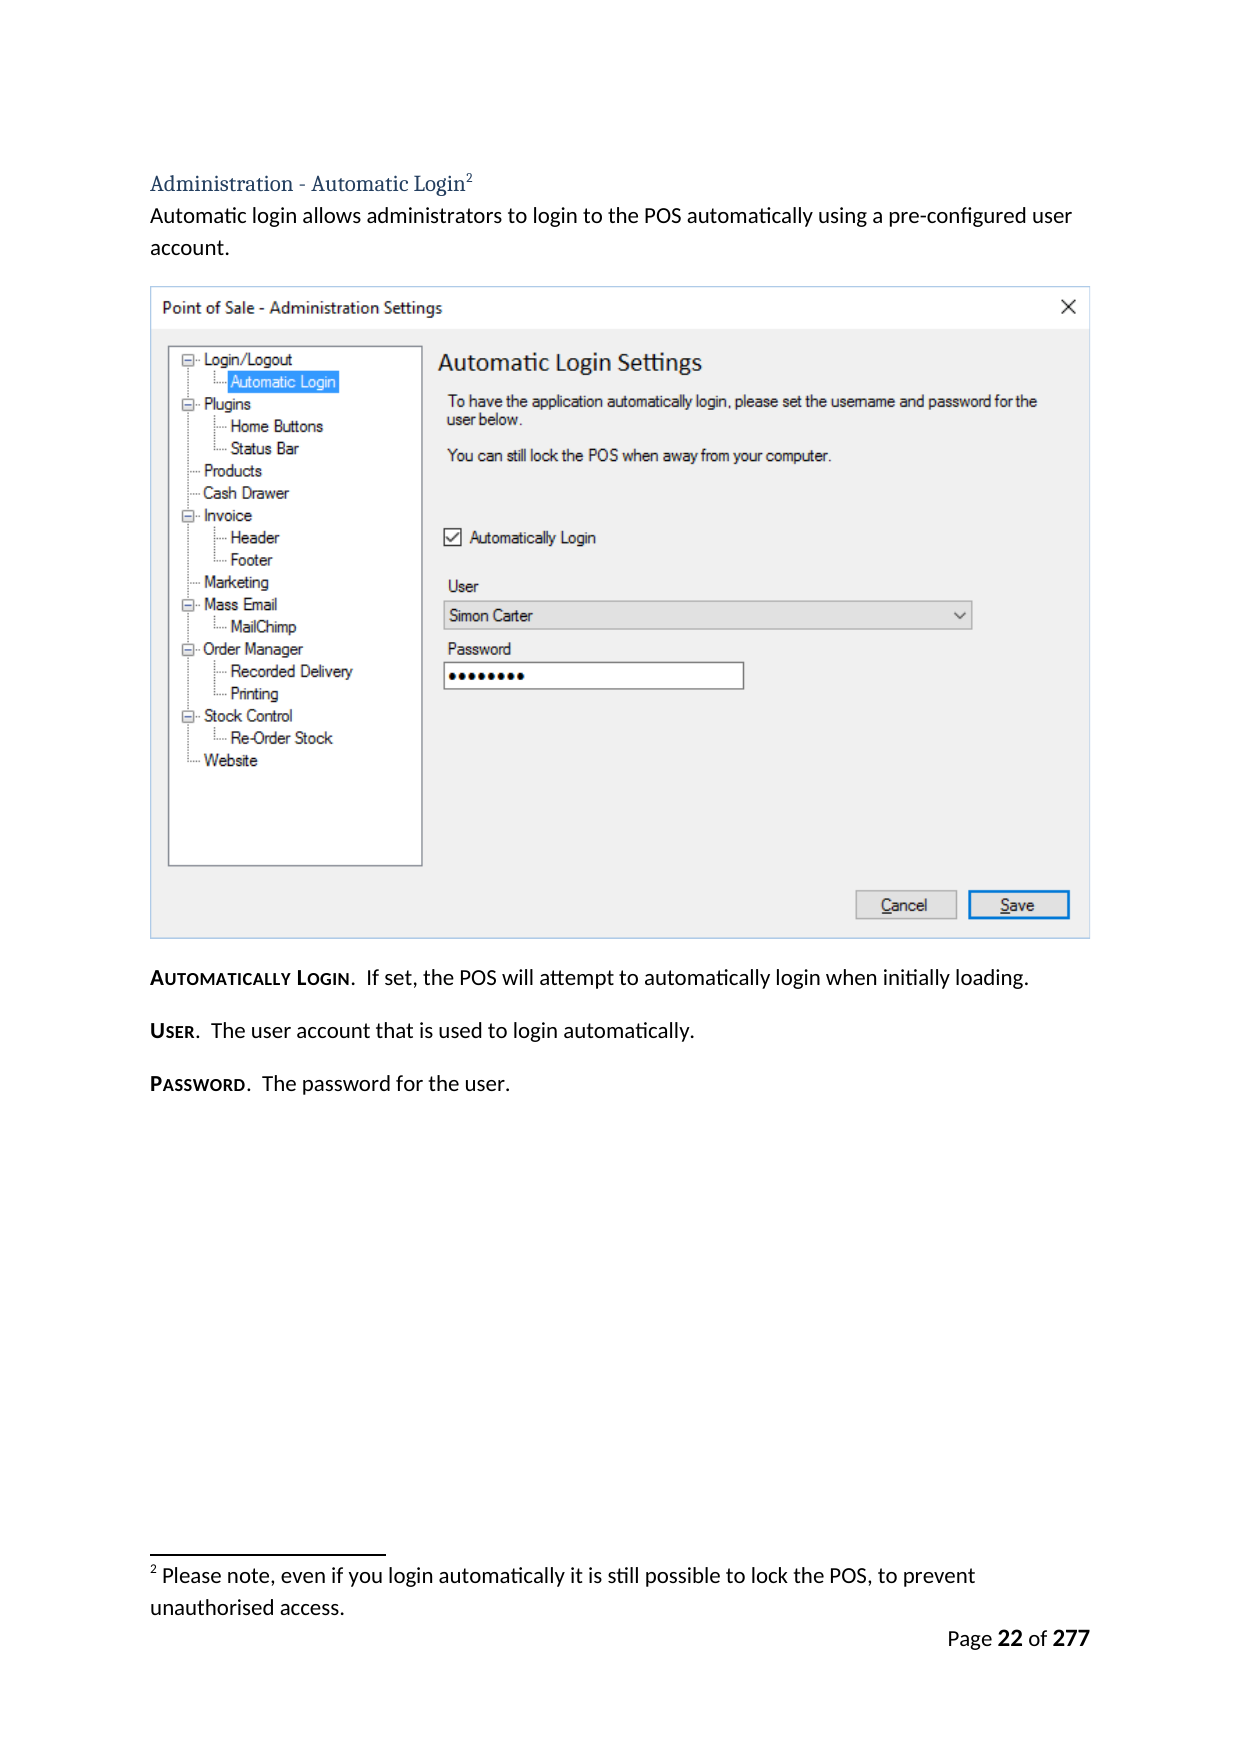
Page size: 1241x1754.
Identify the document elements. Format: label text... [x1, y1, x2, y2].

text Password. The password for the user. [150, 1069, 1090, 1098]
text User. The user account that is used to login automatically. [150, 1017, 1090, 1044]
text Automatic login allows administrators to login to the POS automatically using a pre-configured user account. [150, 201, 1090, 261]
text Automatically Login. If set, the POS will attempt to automatically login when initially loading. [150, 963, 1090, 992]
subtitle Administration - Automatic Login [150, 171, 1090, 197]
picture [150, 286, 1091, 939]
